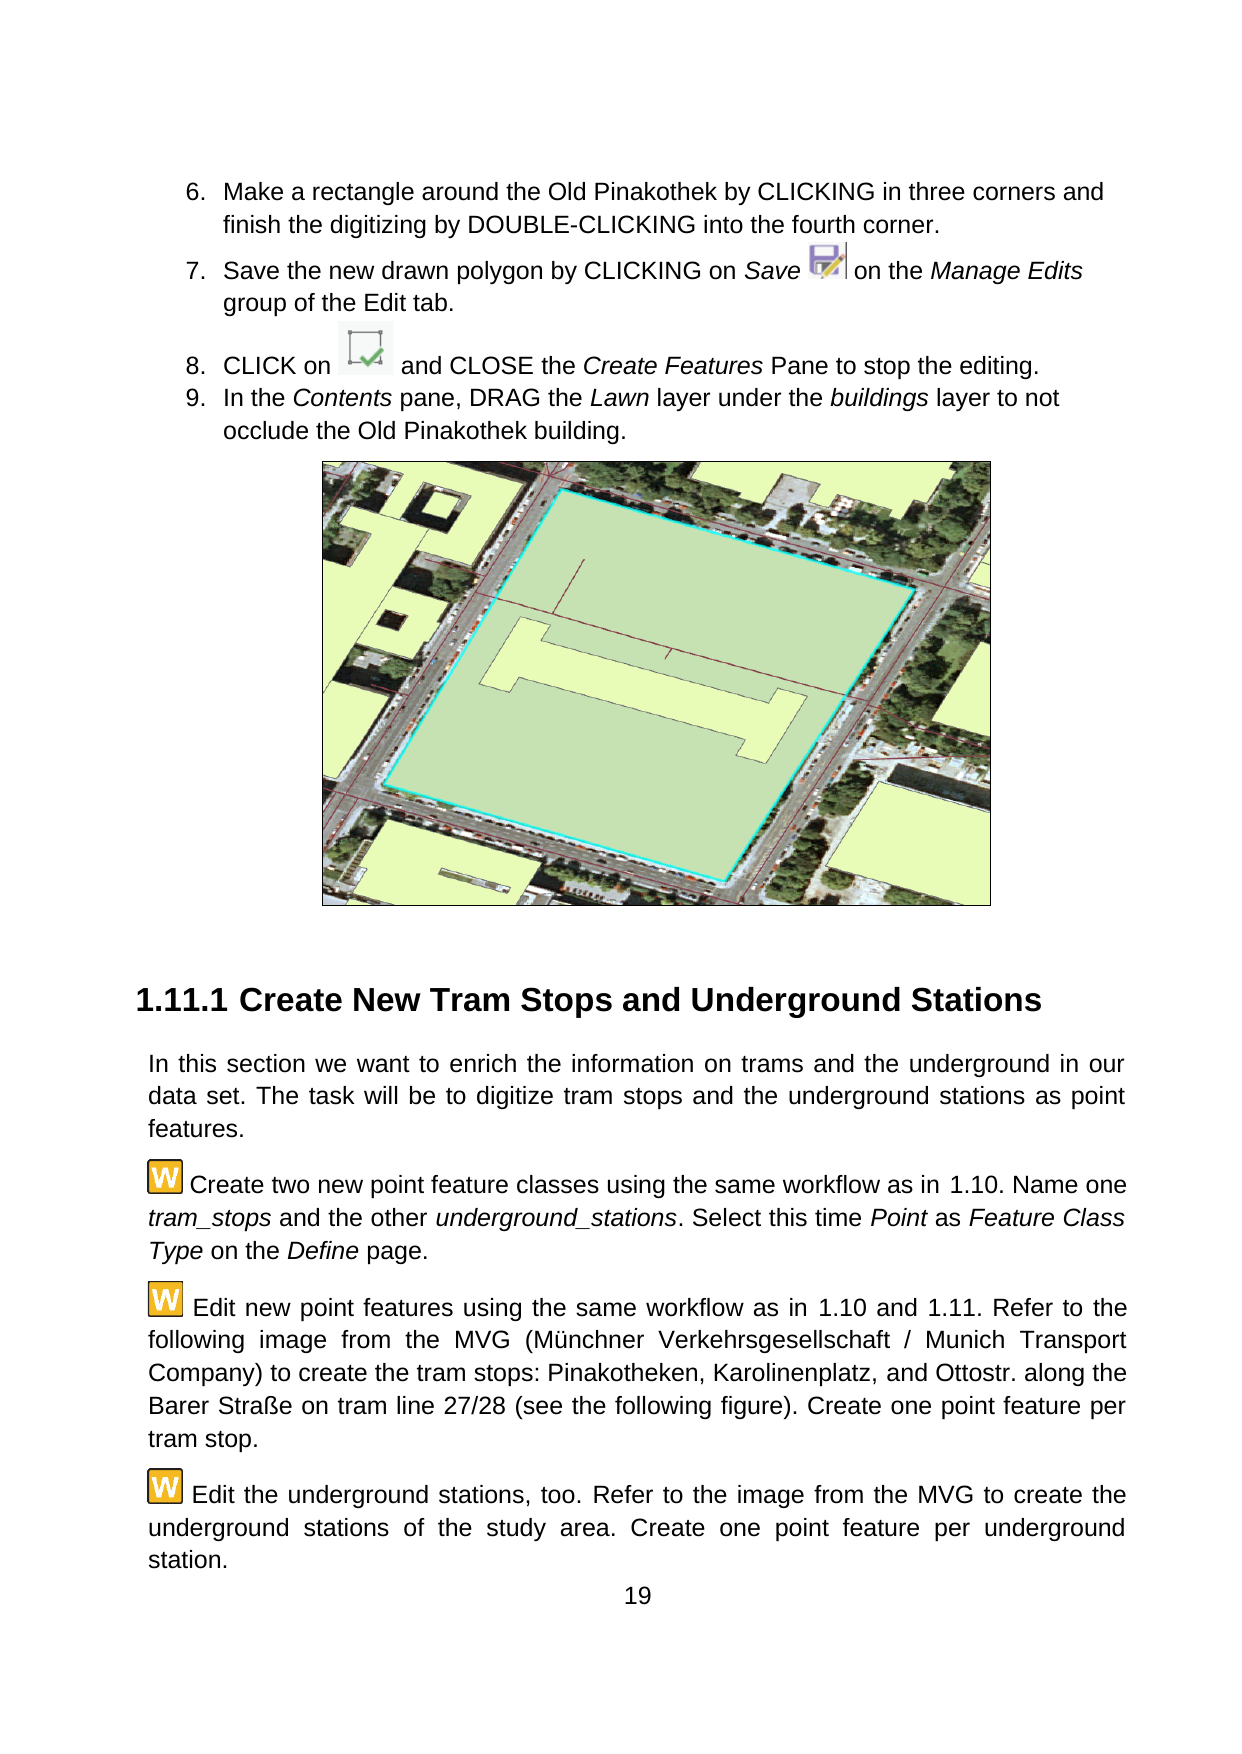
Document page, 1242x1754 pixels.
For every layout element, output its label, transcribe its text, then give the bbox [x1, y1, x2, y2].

picture [338, 321, 394, 375]
picture [147, 1159, 183, 1194]
list Save the new drawn polygon by CLICKING on Save on the Manage Edits group of the Edit tab. [185, 243, 1127, 317]
list In the Contents pane, DRAG the Lawn layer under the buildings layer to not occlude the Old Pinakothek building. [185, 383, 1127, 445]
picture [323, 462, 990, 905]
picture [147, 1468, 183, 1504]
text Edit the underground stations, too. Refer to the image from the MVG to create the underground stations of the study area. Create one point feature per underground station. [148, 1469, 1127, 1574]
text In this section we want to enrich the information on trams and the underground in our data set. The task will be to digitize tram stops and the underground stations as point features. [148, 1049, 1127, 1143]
text Edit new point features using the same workflow as in 1.10 and 1.11. Refer to the following image from the MVG (Münchner Verkehrsgesellschaft / Munich Transport Company) to create the tram stops: Pinakotheken, Karolinenplatz, and Ottostr. along the Barer Straße on tram line 27/28 (see the following figure). Create one point feature per tram stop. [148, 1281, 1127, 1452]
text Create two new point feature classes using the same workflow as in 1.10. Name one tram_stops and the other underground_stations. Select this time Point as Feature Class Type on the Define page. [148, 1159, 1127, 1264]
list Make a rectangle around the Old Pinakothek by CLICKING in three corners and finish the digitizing by DOUBLE-CLICKING into the fourth corner. [185, 177, 1127, 239]
picture [147, 1281, 183, 1317]
picture [807, 242, 847, 279]
list CLICK on and CLOSE the Create Features Pane to stop the editing. [185, 321, 1127, 379]
subtitle Create New Tram Stops and Underground Stations [135, 980, 1127, 1018]
